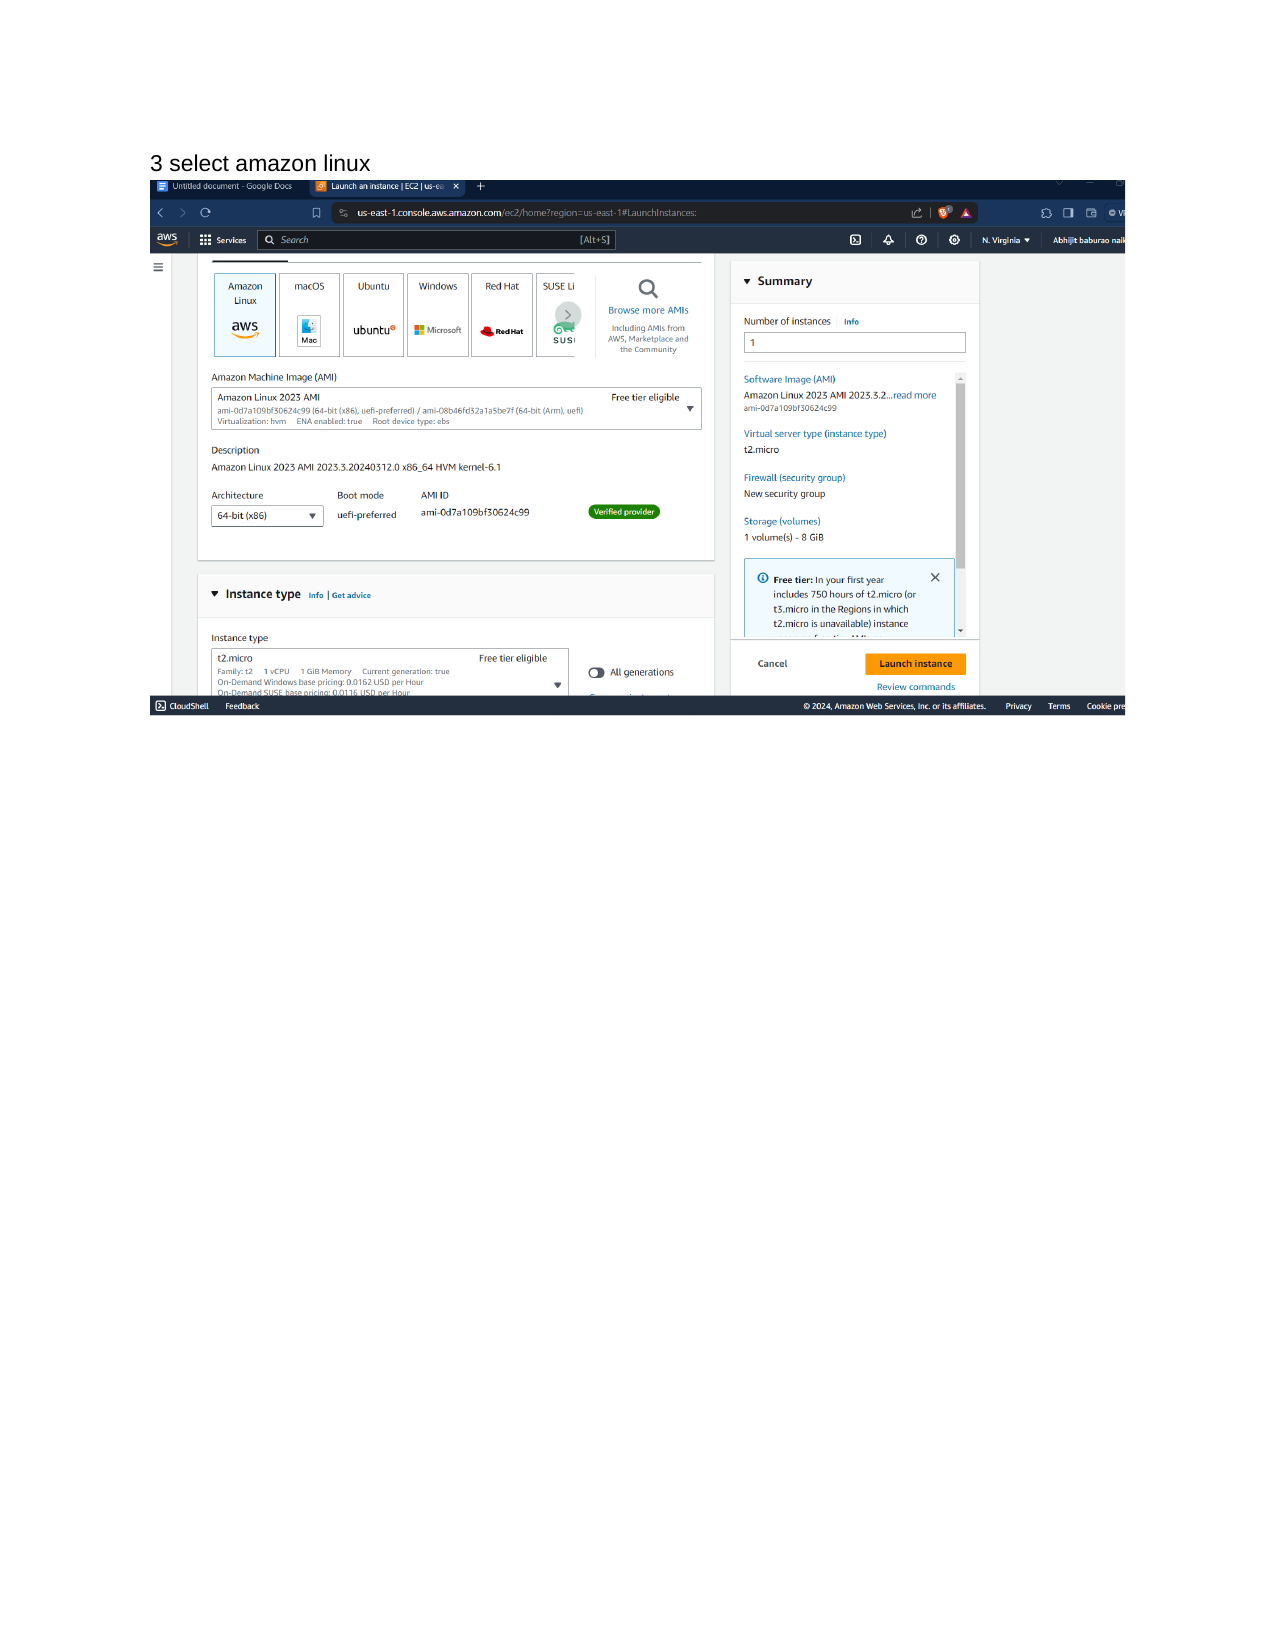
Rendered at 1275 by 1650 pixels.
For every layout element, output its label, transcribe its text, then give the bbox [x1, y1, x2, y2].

text 3 select amazon linuxcreate key pair [150, 150, 1125, 180]
picture [150, 180, 1125, 716]
